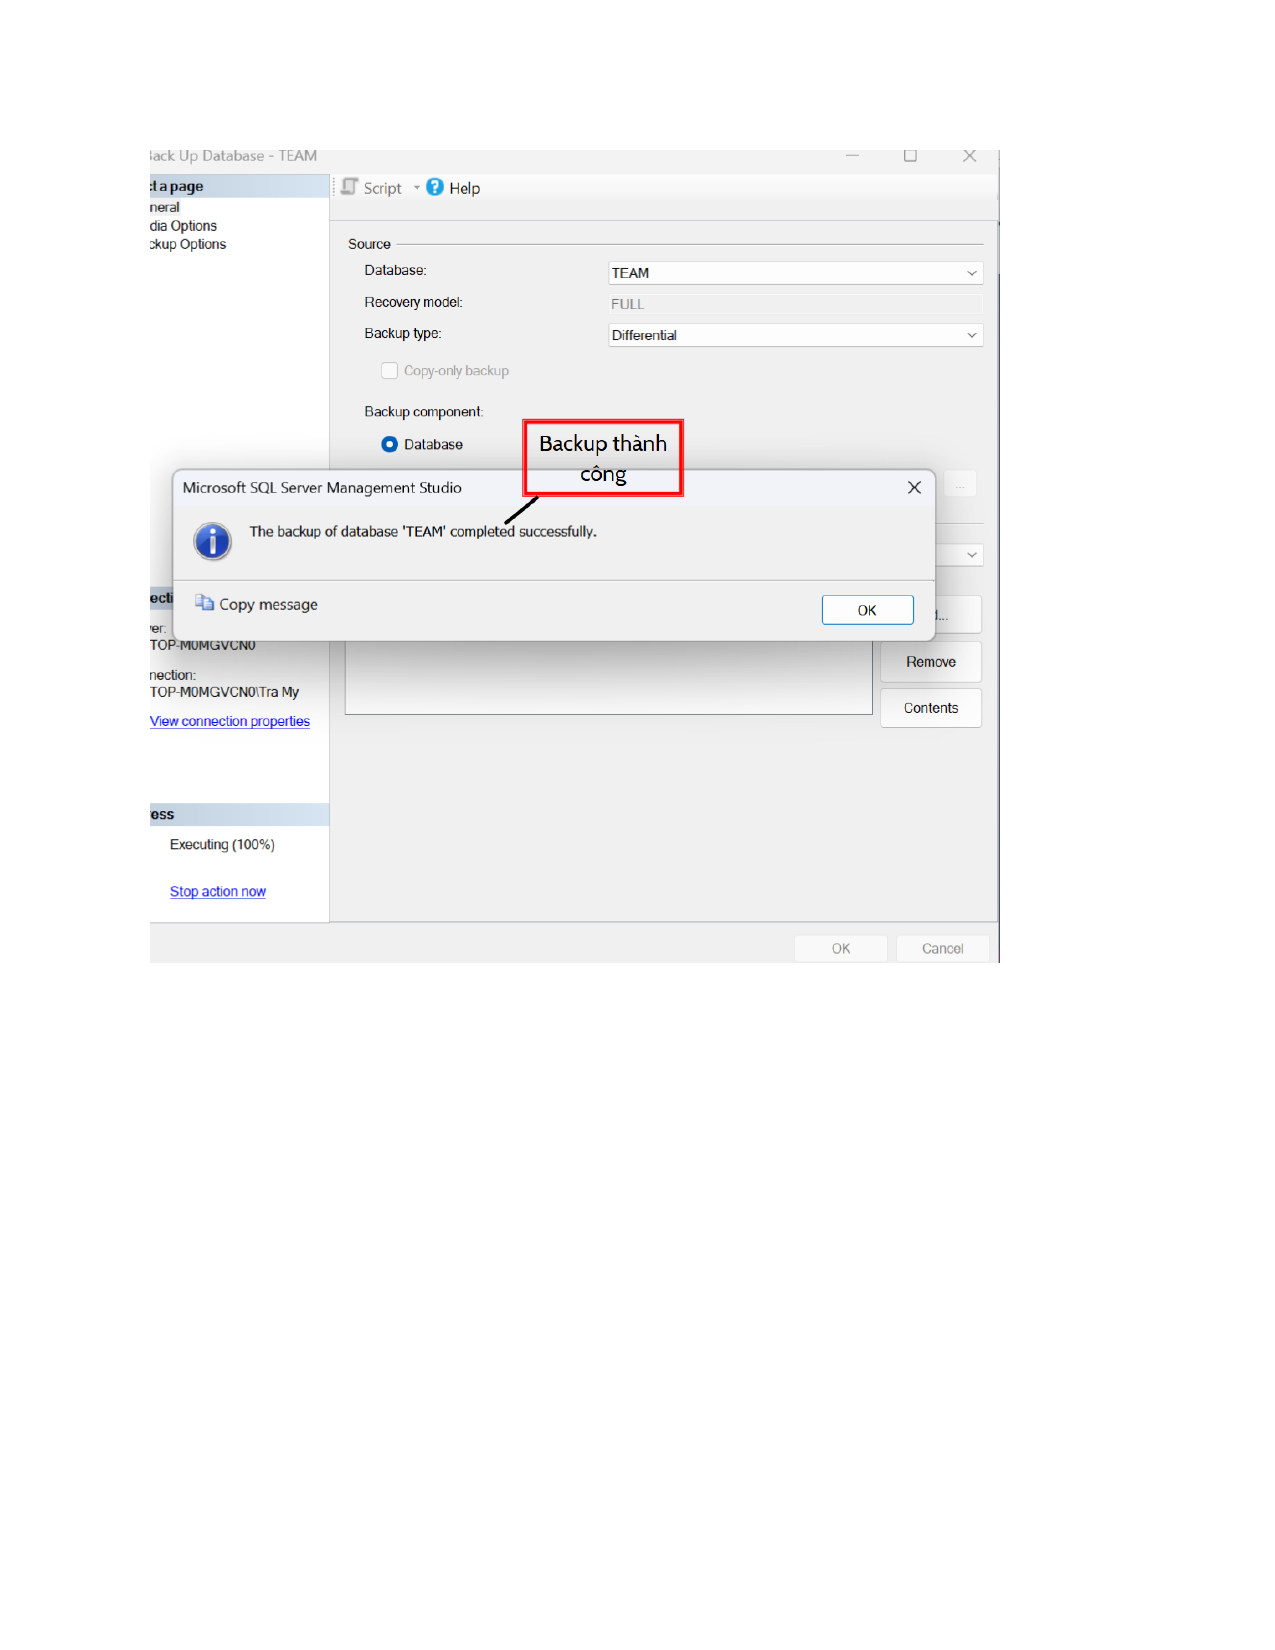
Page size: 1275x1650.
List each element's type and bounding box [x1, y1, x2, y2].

picture [150, 150, 1090, 1052]
